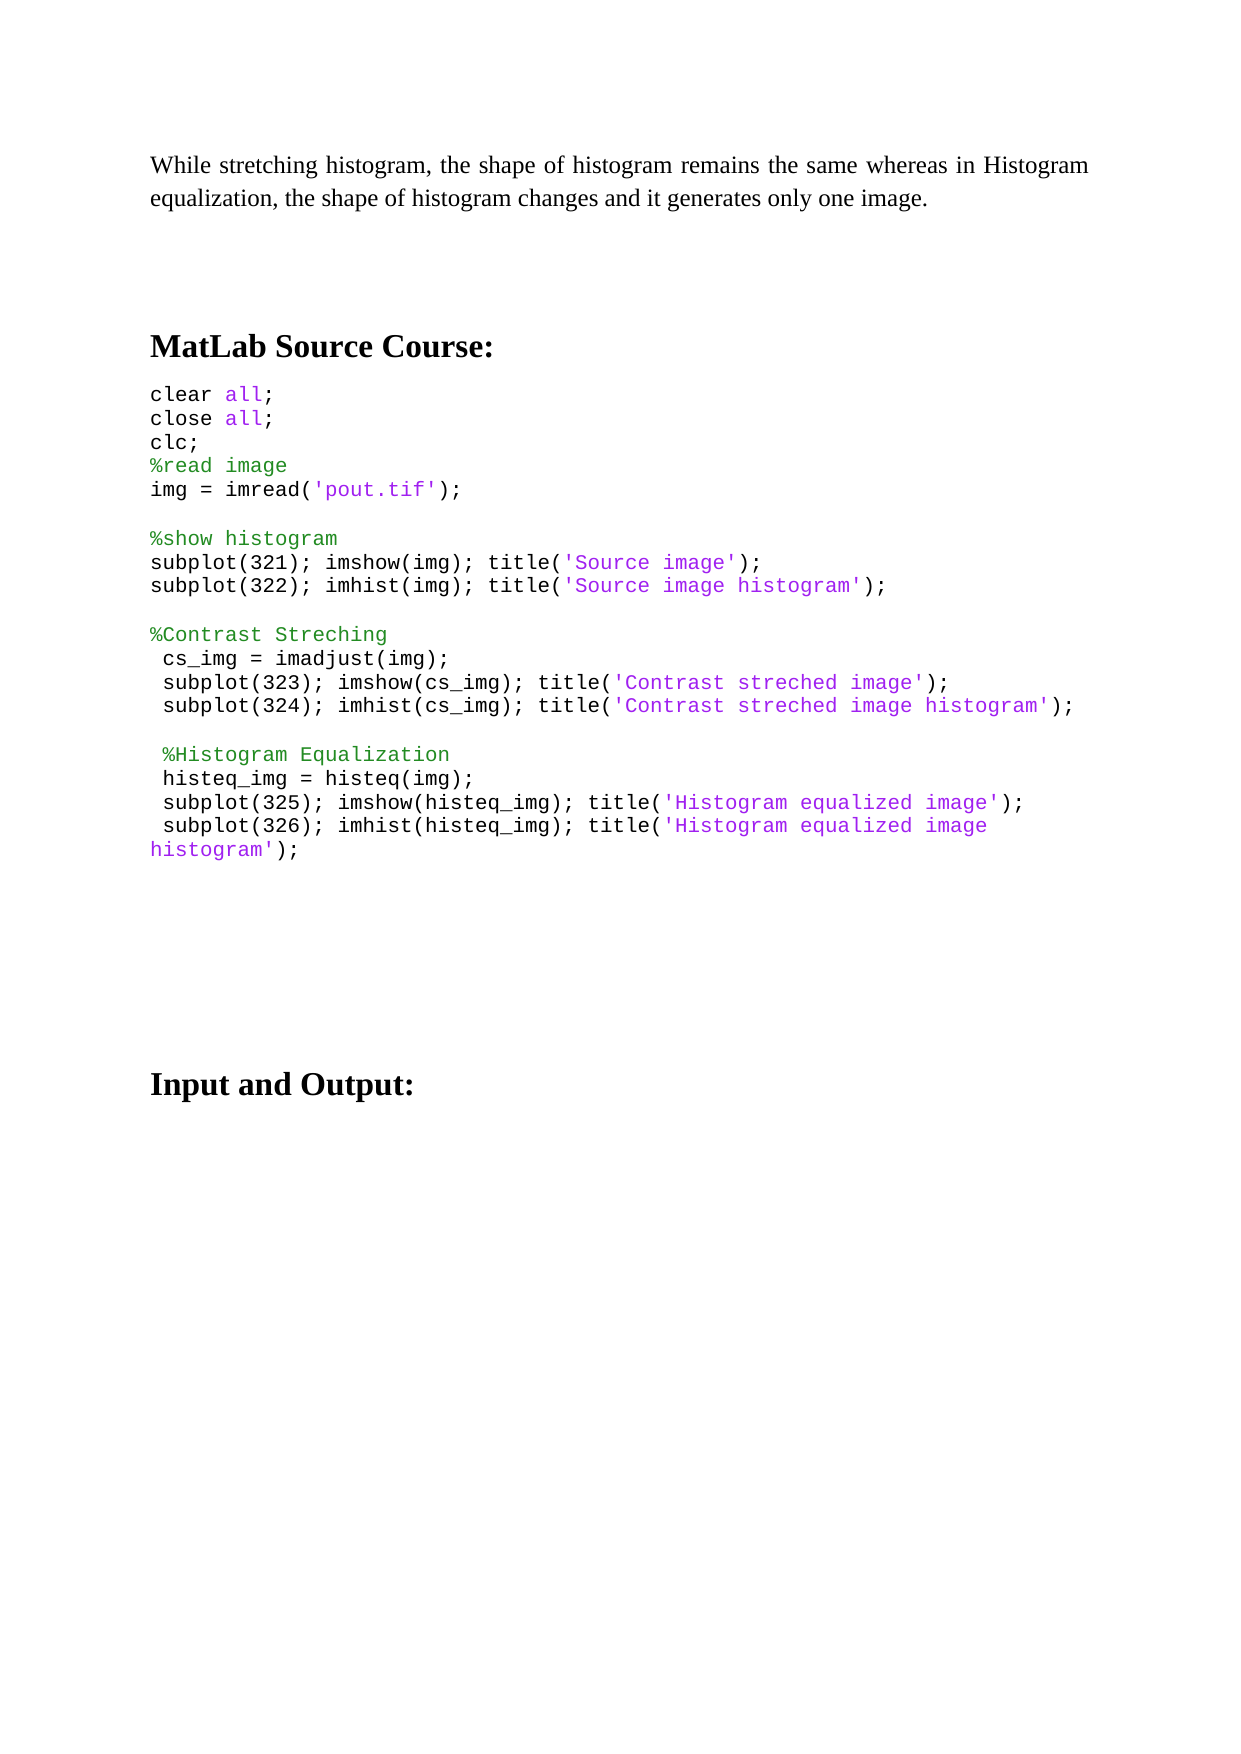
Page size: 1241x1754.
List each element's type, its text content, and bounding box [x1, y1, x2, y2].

text %Histogram Equalization [150, 744, 1090, 768]
text histeq_img = histeq(img); [150, 768, 1090, 792]
text subplot(321); imshow(img); title('Source image'); [150, 552, 1090, 575]
text subplot(323); imshow(cs_img); title('Contrast streched image'); [150, 672, 1090, 695]
text While stretching histogram, the shape of histogram remains the same whereas in Histogram equalization, the shape of histogram changes and it generates only one image. [150, 150, 1090, 212]
text Input and Output: [150, 1064, 1090, 1103]
text cs_img = imadjust(img); [150, 648, 1090, 672]
text close all; [150, 408, 1090, 432]
text %show histogram [150, 528, 1090, 552]
text subplot(326); imhist(histeq_img); title('Histogram equalized image histogram'); [150, 815, 1090, 863]
text %read image [150, 455, 1090, 479]
text subplot(325); imshow(histeq_img); title('Histogram equalized image'); [150, 792, 1090, 815]
text clc; [150, 432, 1090, 455]
text clear all; [150, 384, 1090, 408]
text %Contrast Streching [150, 624, 1090, 648]
text img = imread('pout.tif'); [150, 479, 1090, 503]
text MatLab Source Course: [150, 326, 1090, 364]
text subplot(324); imhist(cs_img); title('Contrast streched image histogram'); [150, 695, 1090, 719]
text subplot(322); imhist(img); title('Source image histogram'); [150, 575, 1090, 599]
